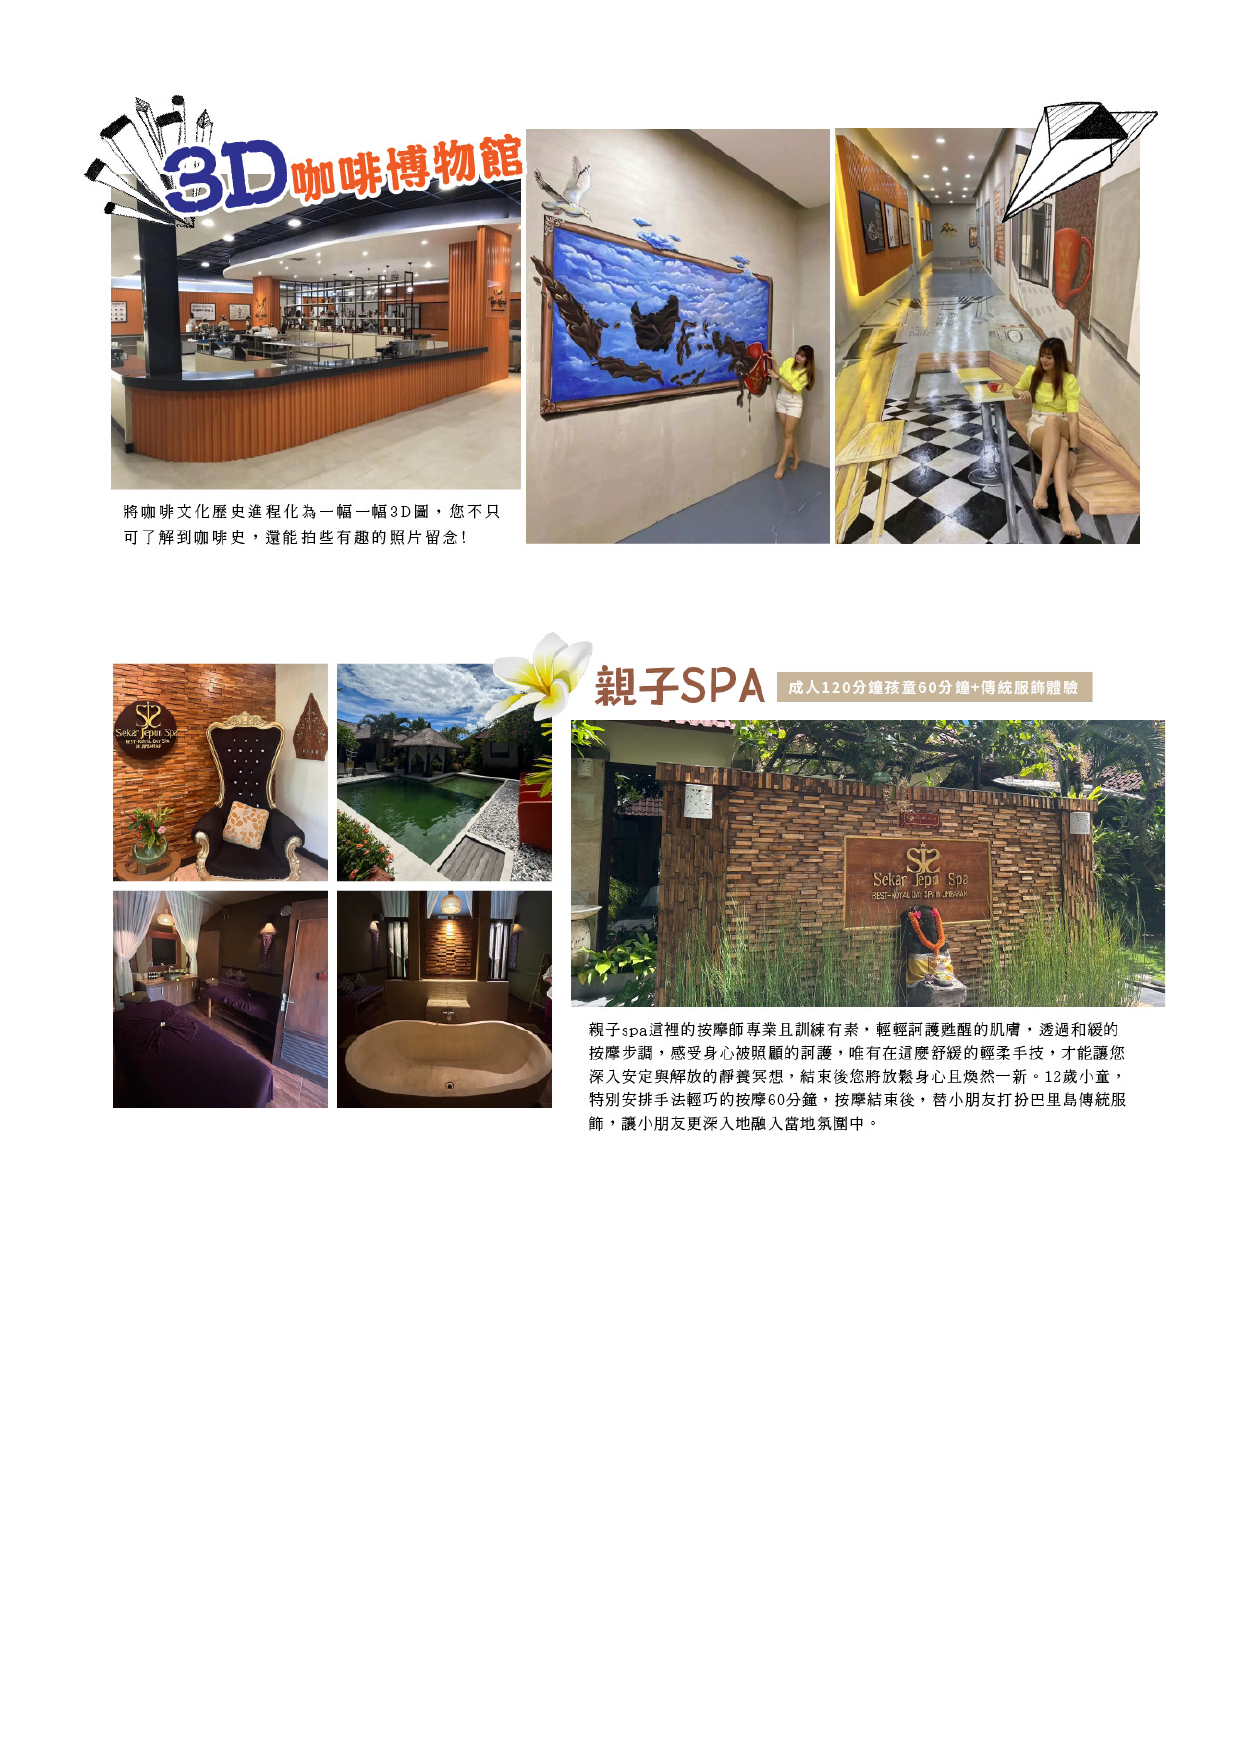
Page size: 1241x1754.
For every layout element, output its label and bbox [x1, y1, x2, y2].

picture [75, 614, 1166, 1146]
picture [75, 89, 1166, 582]
